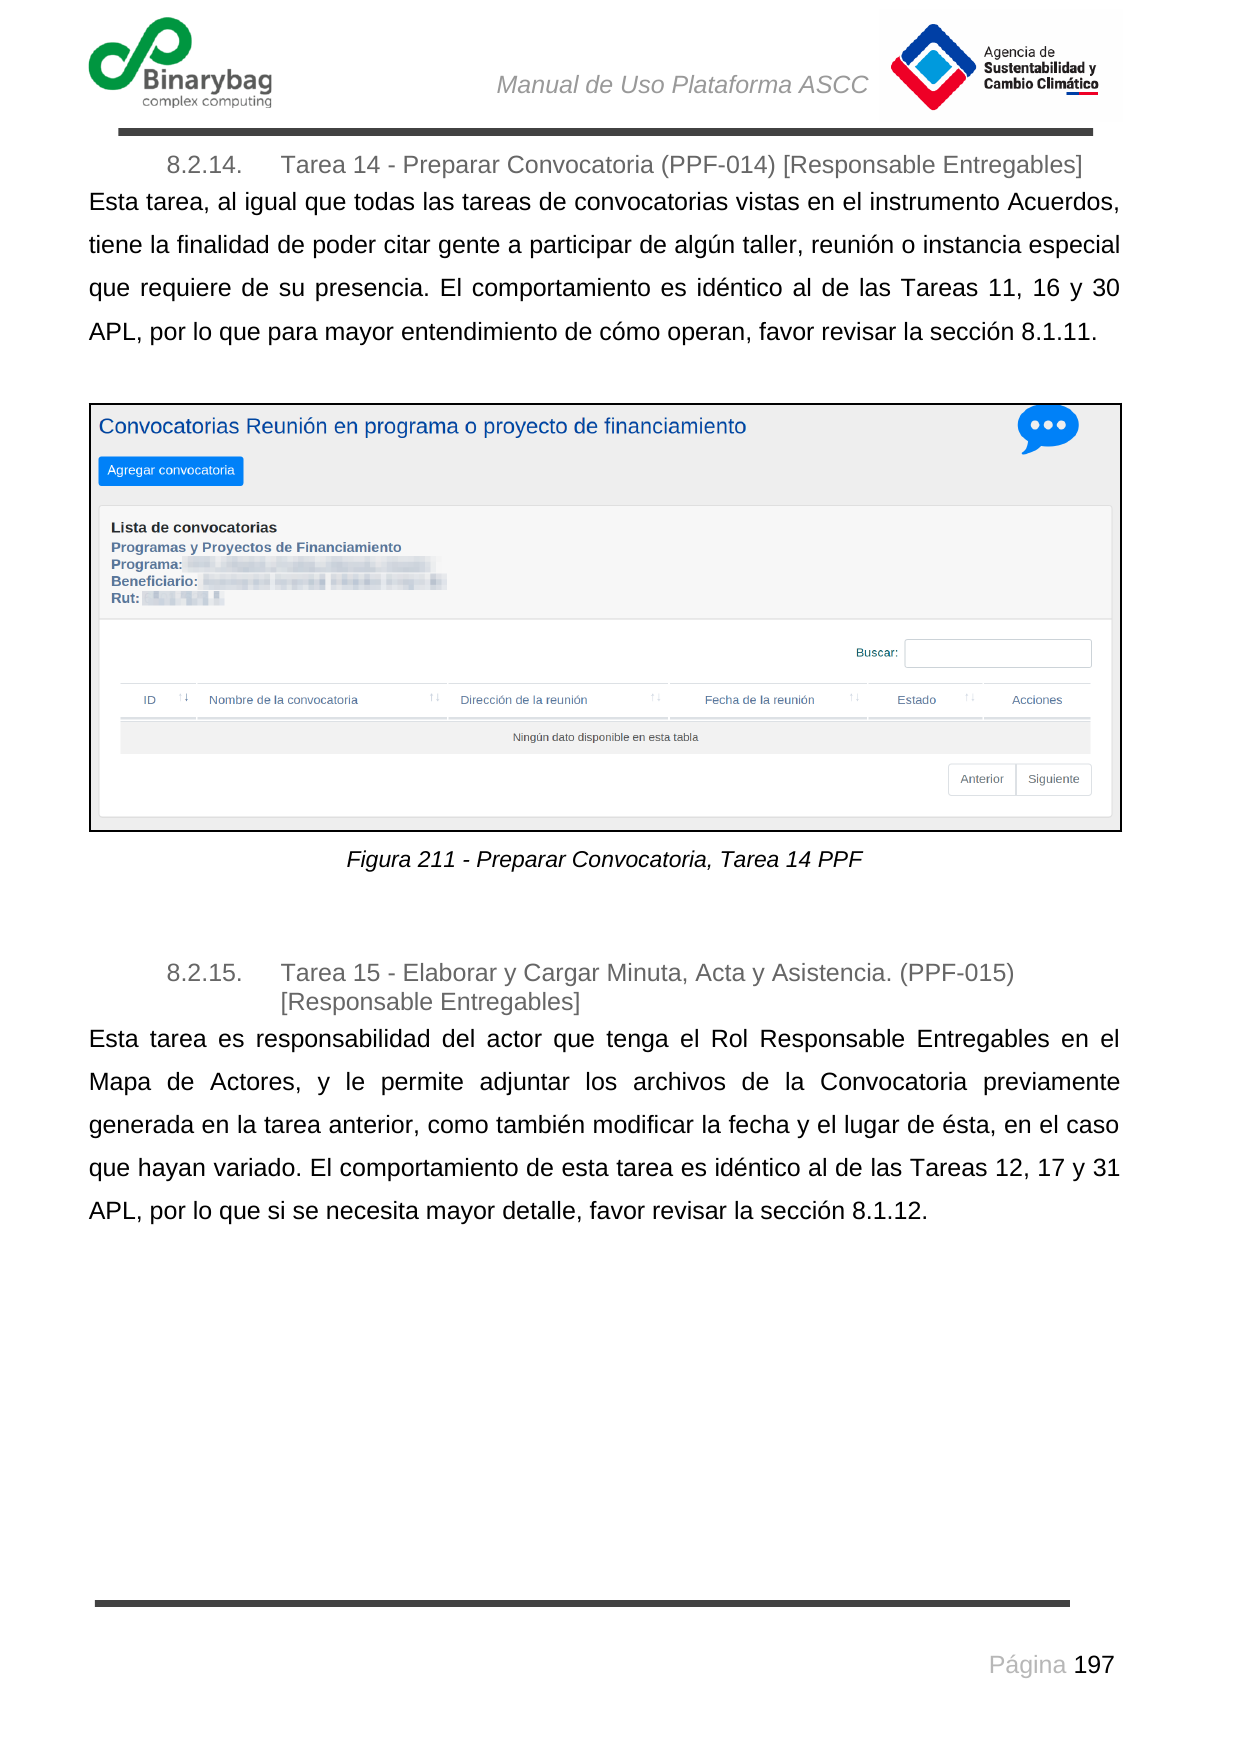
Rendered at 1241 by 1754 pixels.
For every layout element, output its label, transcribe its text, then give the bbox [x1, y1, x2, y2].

subtitle Tarea 14 - Preparar Convocatoria (PPF-014) [Responsable Entregables] [243, 150, 1122, 179]
picture [94, 1600, 1070, 1607]
picture [118, 128, 1094, 136]
subtitle Tarea 15 - Elaborar y Cargar Minuta, Acta y Asistencia. (PPF-015) [Responsable Entregables] [243, 958, 1122, 1016]
picture [91, 405, 1120, 830]
text Esta tarea es responsabilidad del actor que tenga el Rol Responsable Entregables en el Mapa de Actores, y le permite adjuntar los archivos de la Convocatoria previamente generada en la tarea anterior, como también modificar la fecha y el lugar de ésta, en el caso que hayan variado. El comportamiento de esta tarea es idéntico al de las Tareas 12, 17 y 31 APL, por lo que si se necesita mayor detalle, favor revisar la sección 8.1.12. [88, 1024, 1122, 1225]
picture [878, 9, 1123, 122]
text Esta tarea, al igual que todas las tareas de convocatorias vistas en el instrumento Acuerdos, tiene la finalidad de poder citar gente a participar de algún taller, reunión o instancia especial que requiere de su presencia. El comportamiento es idéntico al de las Tareas 11, 16 y 30 APL, por lo que para mayor entendimiento de cómo operan, favor revisar la sección 8.1.11. [88, 187, 1122, 345]
picture [88, 17, 272, 108]
text Figura 211 - Preparar Convocatoria, Tarea 14 PPF [88, 846, 1122, 873]
